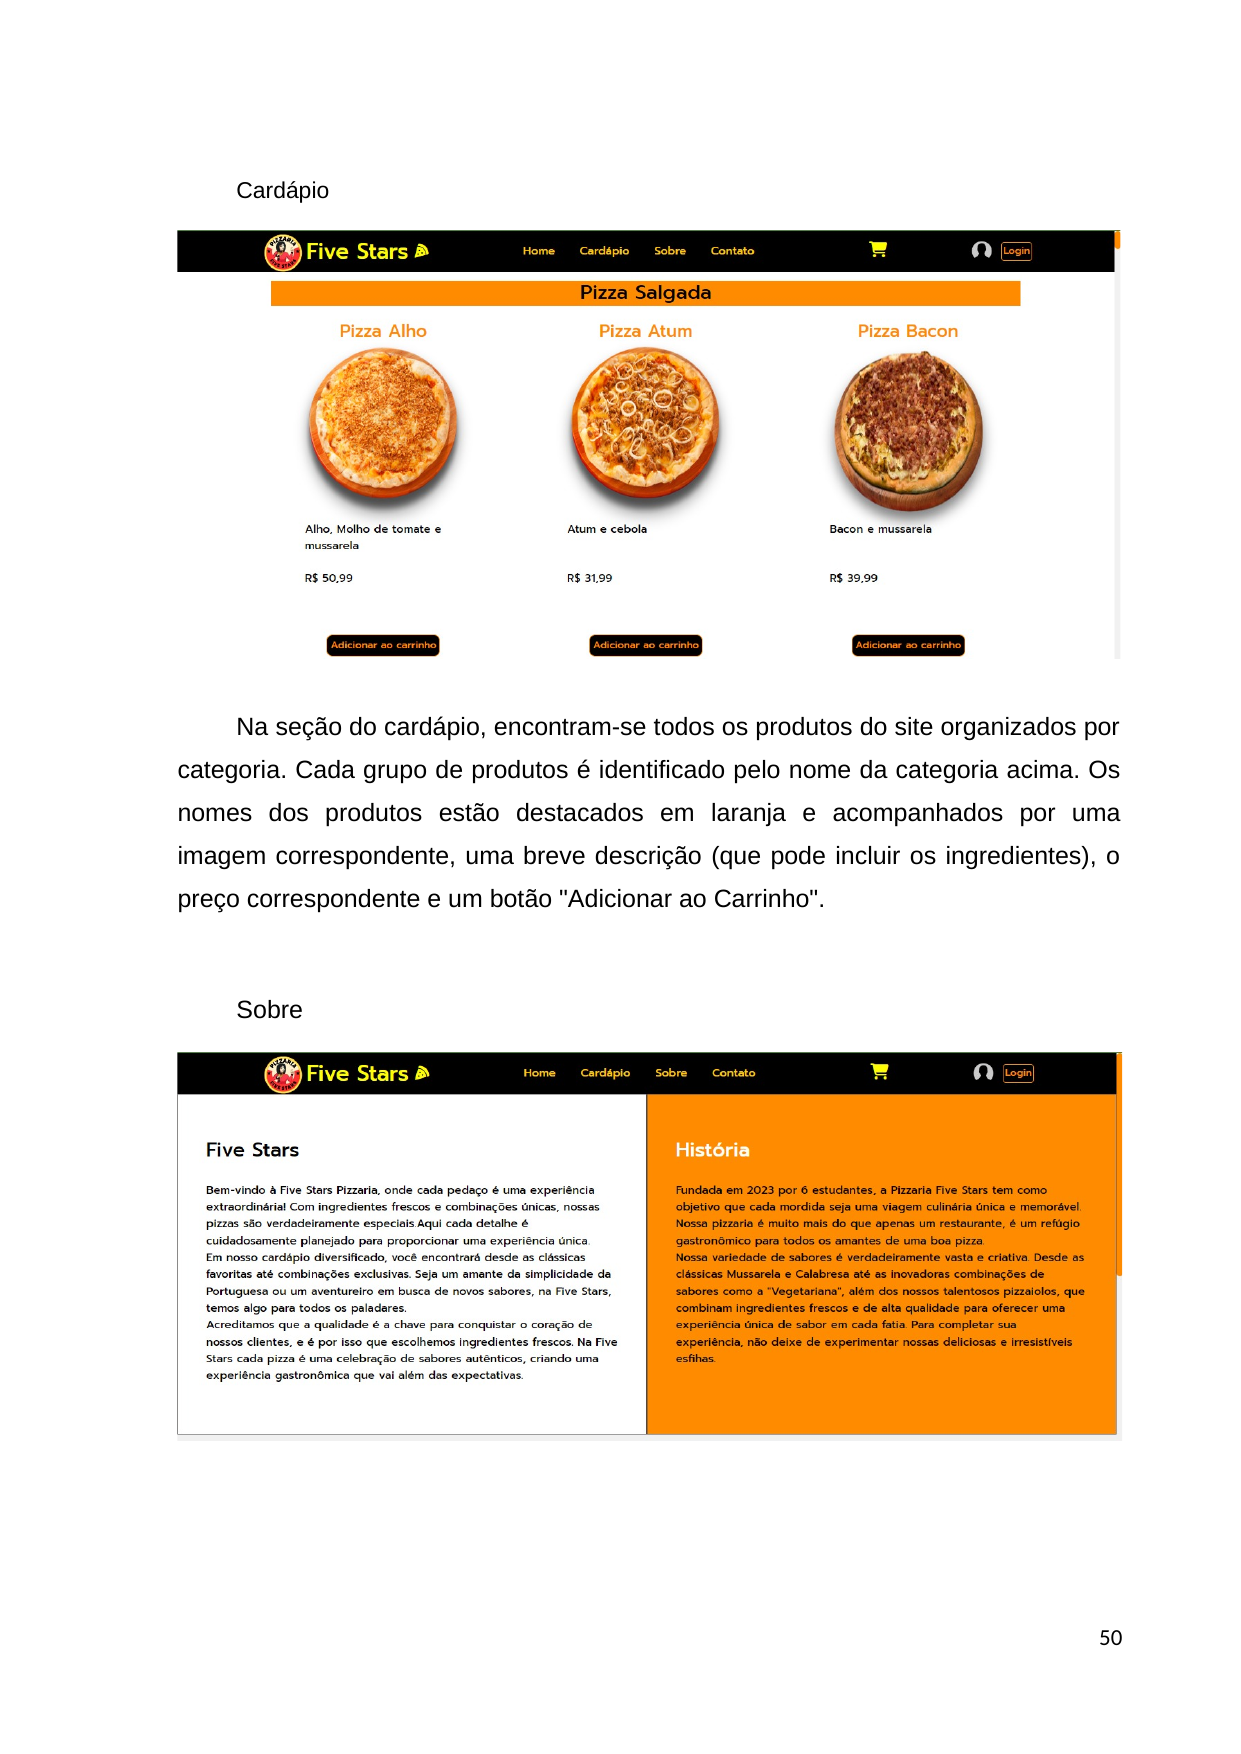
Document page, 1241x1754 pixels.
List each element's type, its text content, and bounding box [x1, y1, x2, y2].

text Na seção do cardápio, encontram-se todos os produtos do site organizados por categoria. Cada grupo de produtos é identificado pelo nome da categoria acima. Os nomes dos produtos estão destacados em laranja e acompanhados por uma imagem correspondente, uma breve descrição (que pode incluir os ingredientes), o preço correspondente e um botão "Adicionar ao Carrinho". [177, 712, 1122, 913]
text Cardápio [177, 177, 1122, 203]
text Sobre [177, 996, 1122, 1024]
picture [177, 1052, 1123, 1441]
picture [177, 230, 1121, 659]
